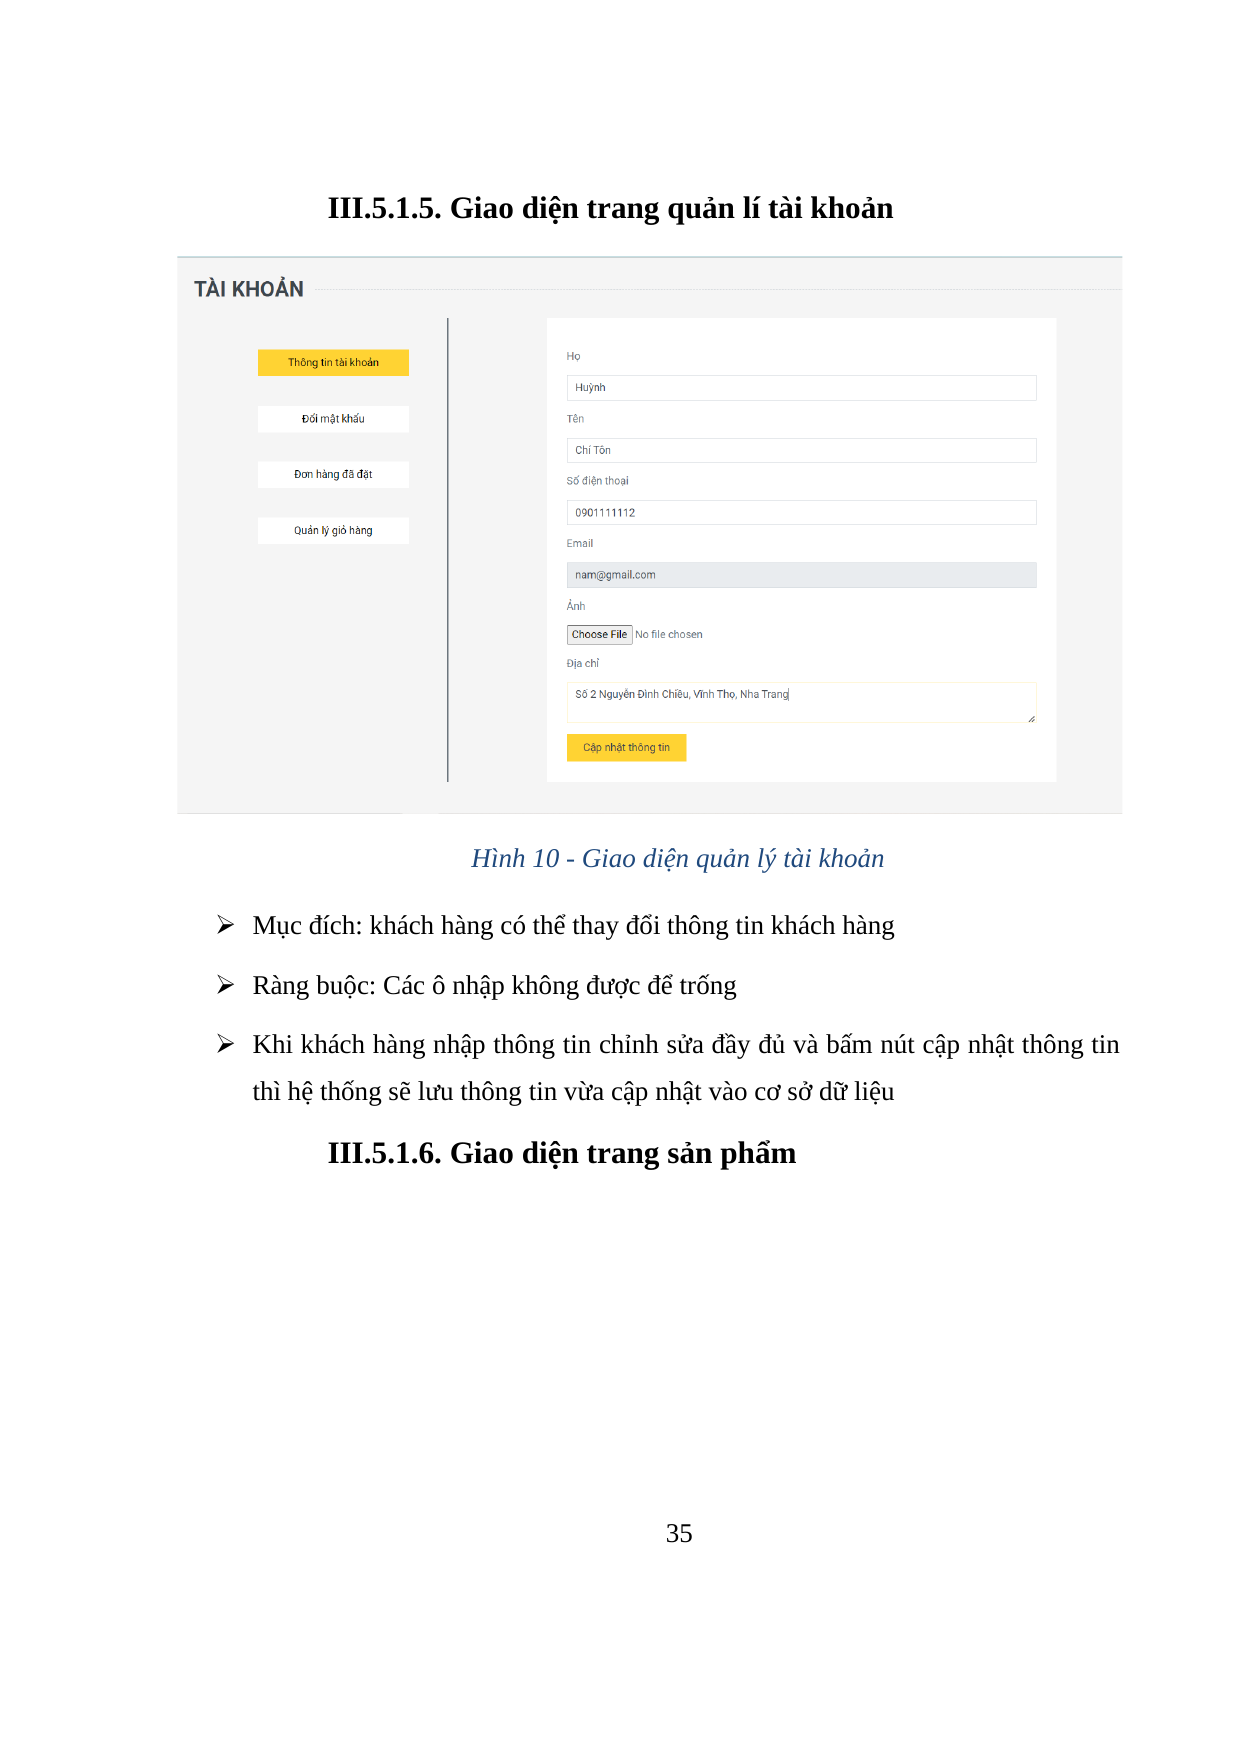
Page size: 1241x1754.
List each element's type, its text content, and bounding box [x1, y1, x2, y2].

list Ràng buộc: Các ô nhập không được để trống [215, 969, 1122, 1000]
list Mục đích: khách hàng có thể thay đổi thông tin khách hàng [215, 909, 1122, 941]
subtitle Giao diện trang sản phẩm [325, 1134, 1122, 1170]
subtitle Giao diện trang quản lí tài khoản [325, 190, 1122, 226]
list Khi khách hàng nhập thông tin chỉnh sửa đầy đủ và bấm nút cập nhật thông tin thì hệ thống sẽ lưu thông tin vừa cập nhật vào cơ sở dữ liệu [215, 1028, 1122, 1106]
text Hình 10 - Giao diện quản lý tài khoản [177, 842, 1122, 873]
picture [177, 256, 1123, 814]
